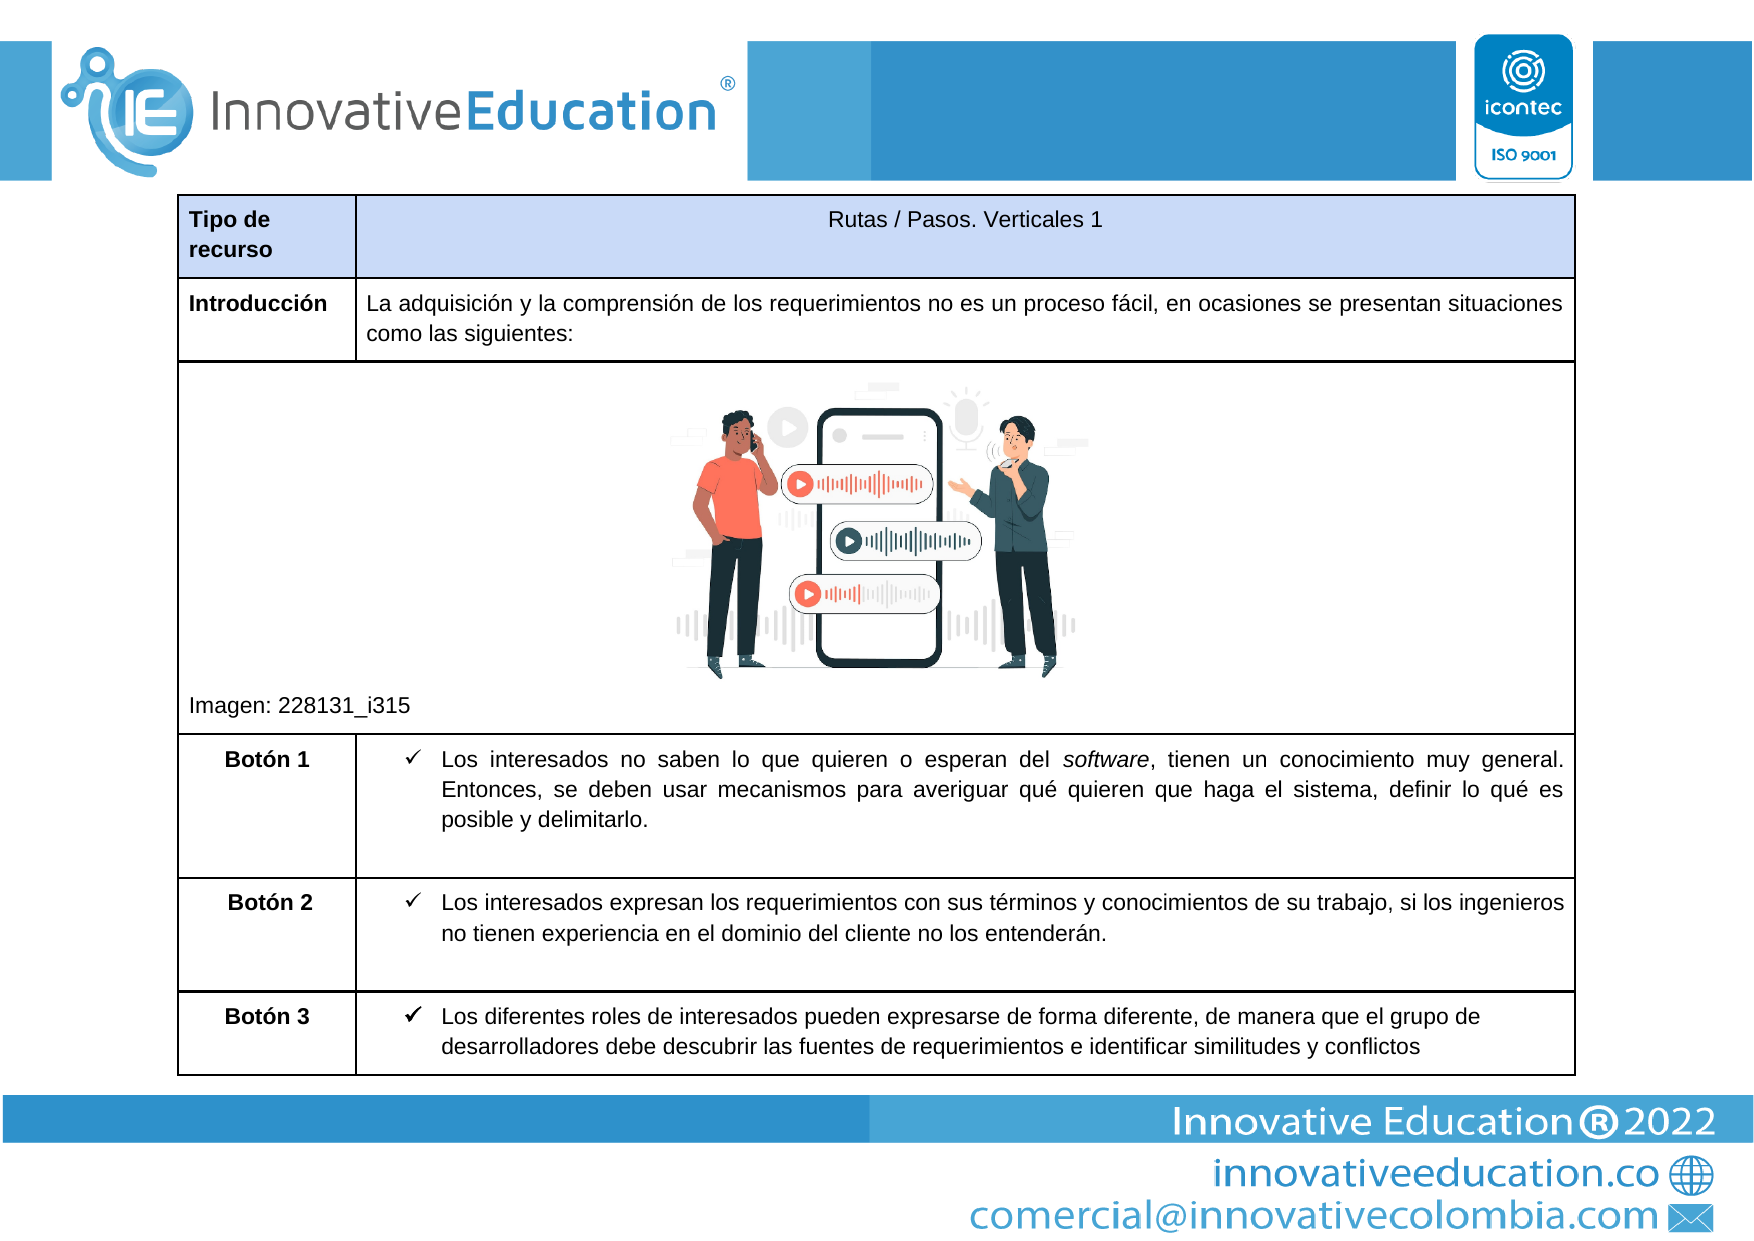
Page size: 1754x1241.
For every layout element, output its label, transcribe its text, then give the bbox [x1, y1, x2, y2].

table_cell Botón 3 [179, 993, 355, 1074]
table_cell Los diferentes roles de interesados pueden expresarse de forma diferente, de manera que el grupo de desarrolladores debe descubrir las fuentes de requerimientos e identificar similitudes y conflictos [357, 993, 1574, 1074]
table_cell La adquisición y la comprensión de los requerimientos no es un proceso fácil, en ocasiones se presentan situaciones como las siguientes: [357, 279, 1574, 360]
table_cell Imagen: 228131_i315 [179, 363, 1574, 733]
table_cell Los interesados expresan los requerimientos con sus términos y conocimientos de su trabajo, si los ingenieros no tienen experiencia en el dominio del cliente no los entenderán. [357, 879, 1574, 990]
picture [0, 28, 1456, 194]
table_header Tipo de recurso [179, 196, 355, 277]
picture [643, 372, 1110, 684]
picture [1471, 32, 1576, 194]
table_cell Botón 2 [179, 879, 355, 990]
picture [2, 1093, 1754, 1239]
table_cell Los interesados no saben lo que quieren o esperan del software, tienen un conocimiento muy general. Entonces, se deben usar mecanismos para averiguar qué quieren que haga el sistema, definir lo qué es posible y delimitarlo. [357, 735, 1574, 877]
picture [1593, 28, 1752, 194]
table_header Rutas / Pasos. Verticales 1 [357, 196, 1574, 277]
table_cell Introducción [179, 279, 355, 360]
table_cell Botón 1 [179, 735, 355, 877]
